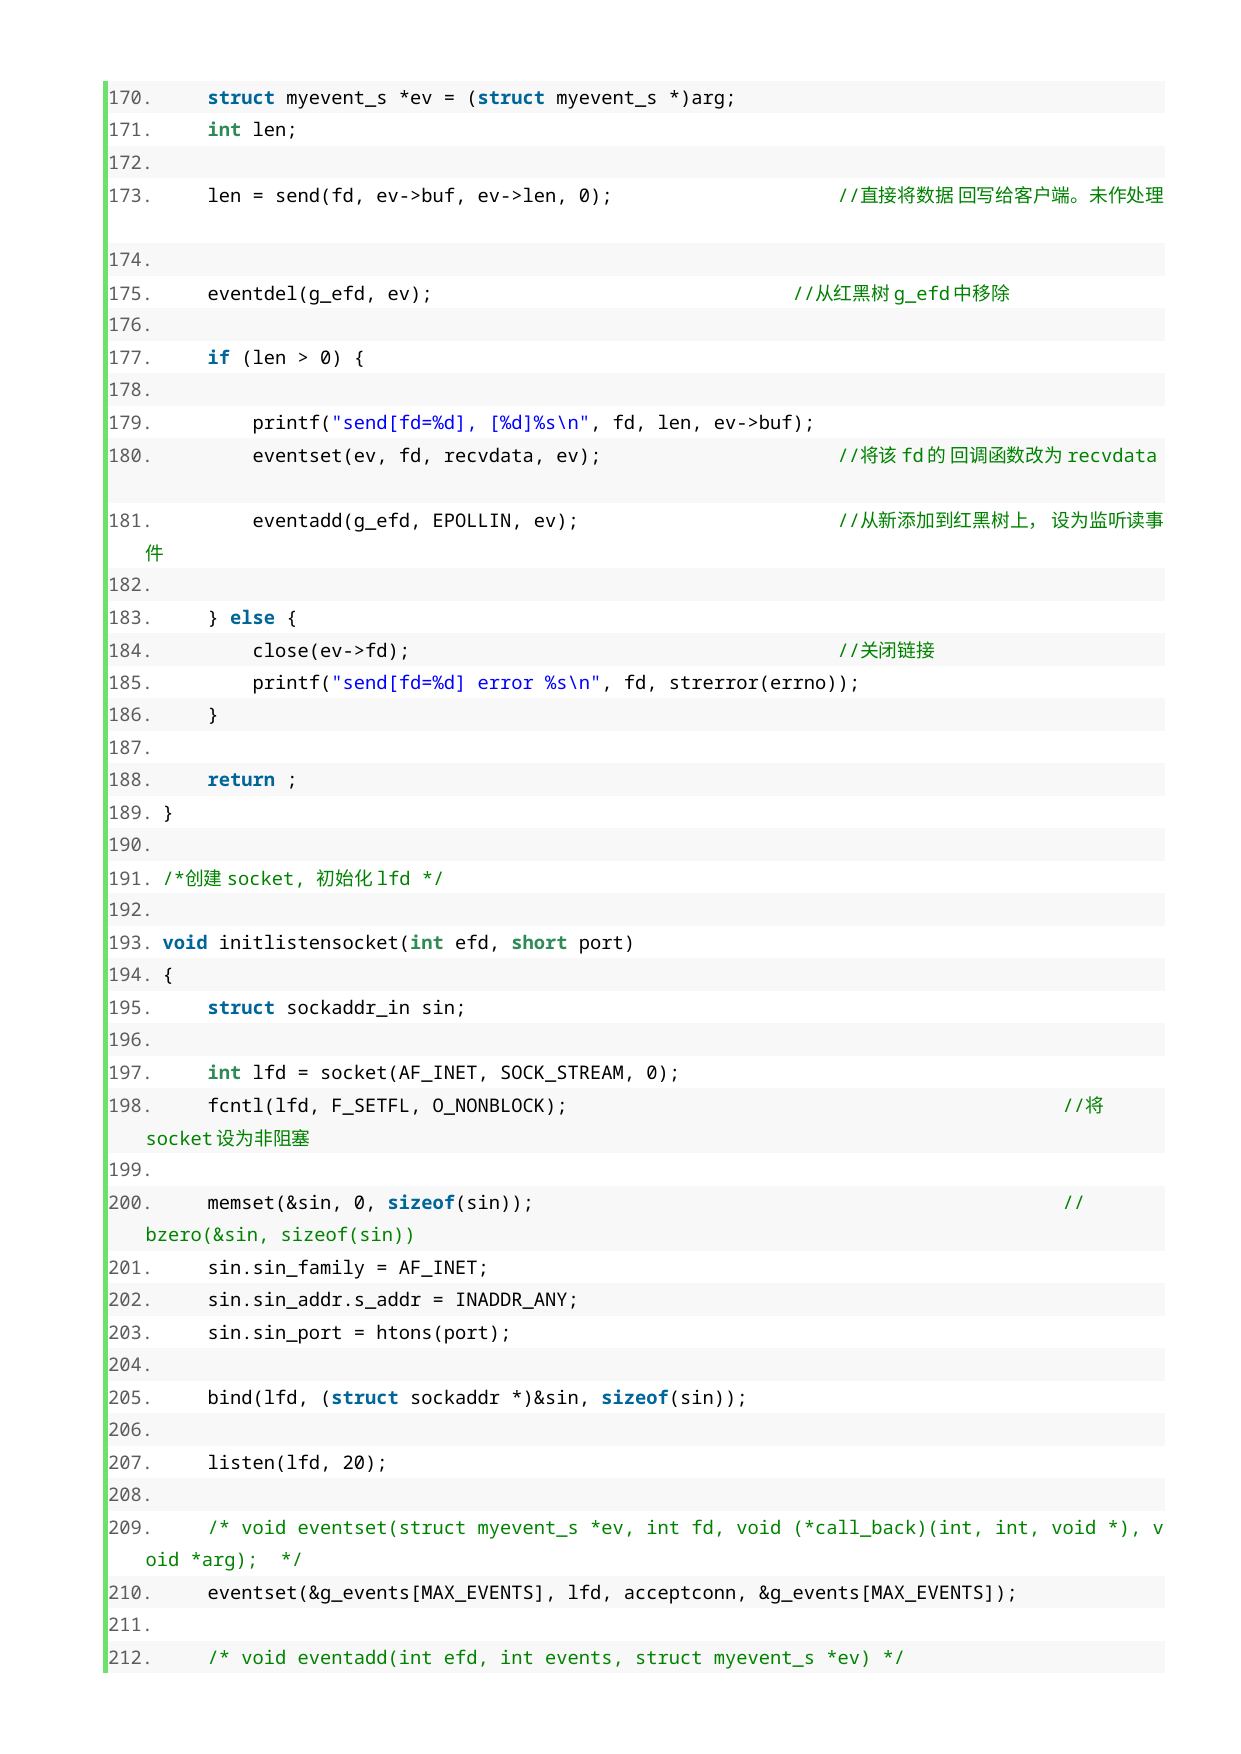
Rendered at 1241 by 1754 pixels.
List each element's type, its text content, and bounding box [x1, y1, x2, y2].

list /* void eventset(struct myevent_s *ev, int fd, void (*call_back)(int, int, void *), void *arg); */ [108, 1511, 1165, 1576]
list printf("send[fd=%d], [%d]%s\n", fd, len, ev->buf); [108, 406, 1165, 438]
list int len; [108, 113, 1165, 146]
list eventdel(g_efd, ev); //从红黑树g_efd中移除 [108, 276, 1165, 308]
list sin.sin_family = AF_INET; [108, 1251, 1165, 1283]
list sin.sin_addr.s_addr = INADDR_ANY; [108, 1283, 1165, 1316]
list bind(lfd, (struct sockaddr *)&sin, sizeof(sin)); [108, 1381, 1165, 1413]
list memset(&sin, 0, sizeof(sin)); //bzero(&sin, sizeof(sin)) [108, 1186, 1165, 1251]
list /* void eventadd(int efd, int events, struct myevent_s *ev) */ [108, 1641, 1165, 1673]
list listen(lfd, 20); [108, 1446, 1165, 1478]
list eventset(ev, fd, recvdata, ev); //将该fd的 回调函数改为 recvdata [108, 438, 1165, 503]
list struct sockaddr_in sin; [108, 991, 1165, 1023]
list close(ev->fd); //关闭链接 [108, 633, 1165, 666]
list /*创建 socket, 初始化lfd */ [108, 861, 1165, 893]
list return ; [108, 763, 1165, 796]
list len = send(fd, ev->buf, ev->len, 0); //直接将数据 回写给客户端。未作处理 [108, 178, 1165, 243]
list struct myevent_s *ev = (struct myevent_s *)arg; [108, 81, 1165, 113]
list void initlistensocket(int efd, short port) [108, 926, 1165, 958]
list if (len > 0) { [108, 341, 1165, 373]
list sin.sin_port = htons(port); [108, 1316, 1165, 1348]
list printf("send[fd=%d] error %s\n", fd, strerror(errno)); [108, 666, 1165, 698]
list } else { [108, 601, 1165, 633]
list int lfd = socket(AF_INET, SOCK_STREAM, 0); [108, 1056, 1165, 1088]
list } [108, 698, 1165, 731]
list { [108, 958, 1165, 991]
list } [108, 796, 1165, 828]
list fcntl(lfd, F_SETFL, O_NONBLOCK); //将socket设为非阻塞 [108, 1088, 1165, 1153]
list eventset(&g_events[MAX_EVENTS], lfd, acceptconn, &g_events[MAX_EVENTS]); [108, 1576, 1165, 1608]
list eventadd(g_efd, EPOLLIN, ev); //从新添加到红黑树上， 设为监听读事件 [108, 503, 1165, 568]
